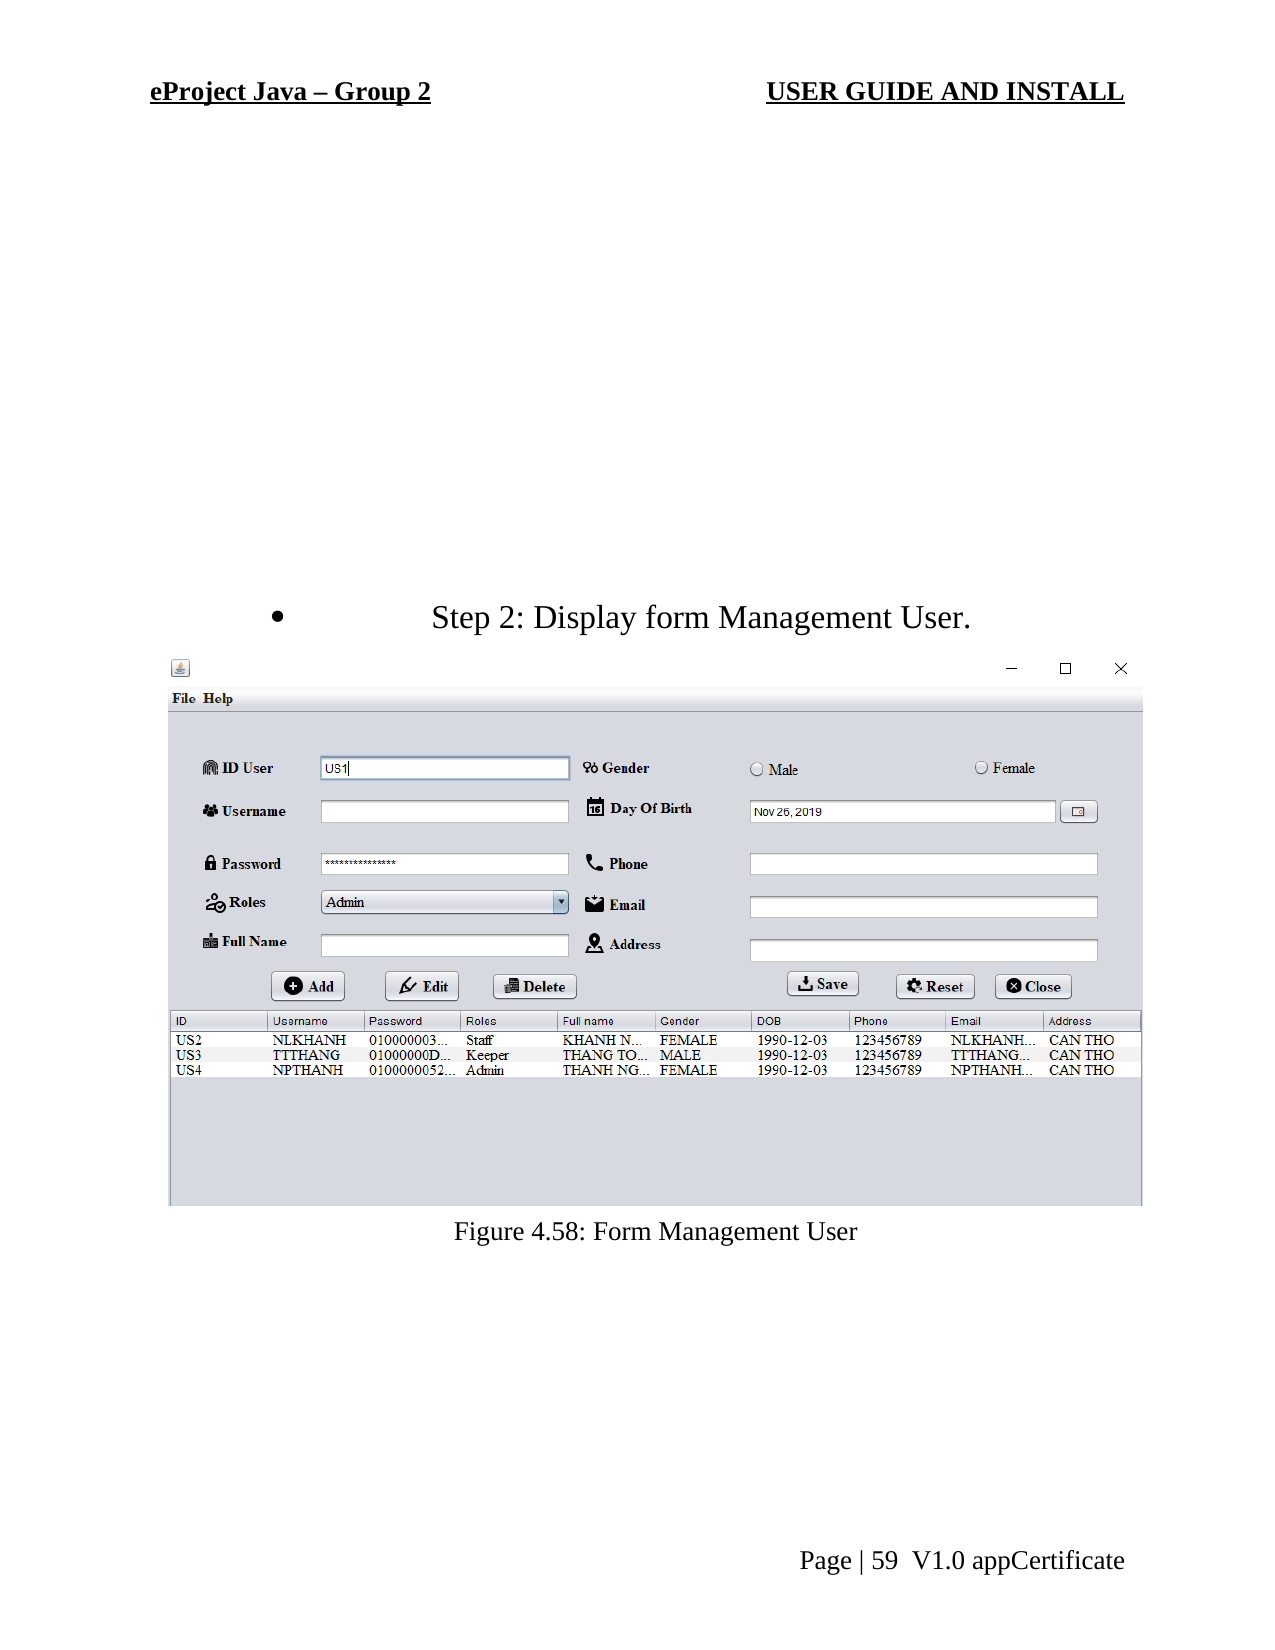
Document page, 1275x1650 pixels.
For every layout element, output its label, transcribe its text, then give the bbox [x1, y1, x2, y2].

picture [168, 655, 1143, 1206]
list Step 2: Display form Management User. [225, 597, 1125, 635]
